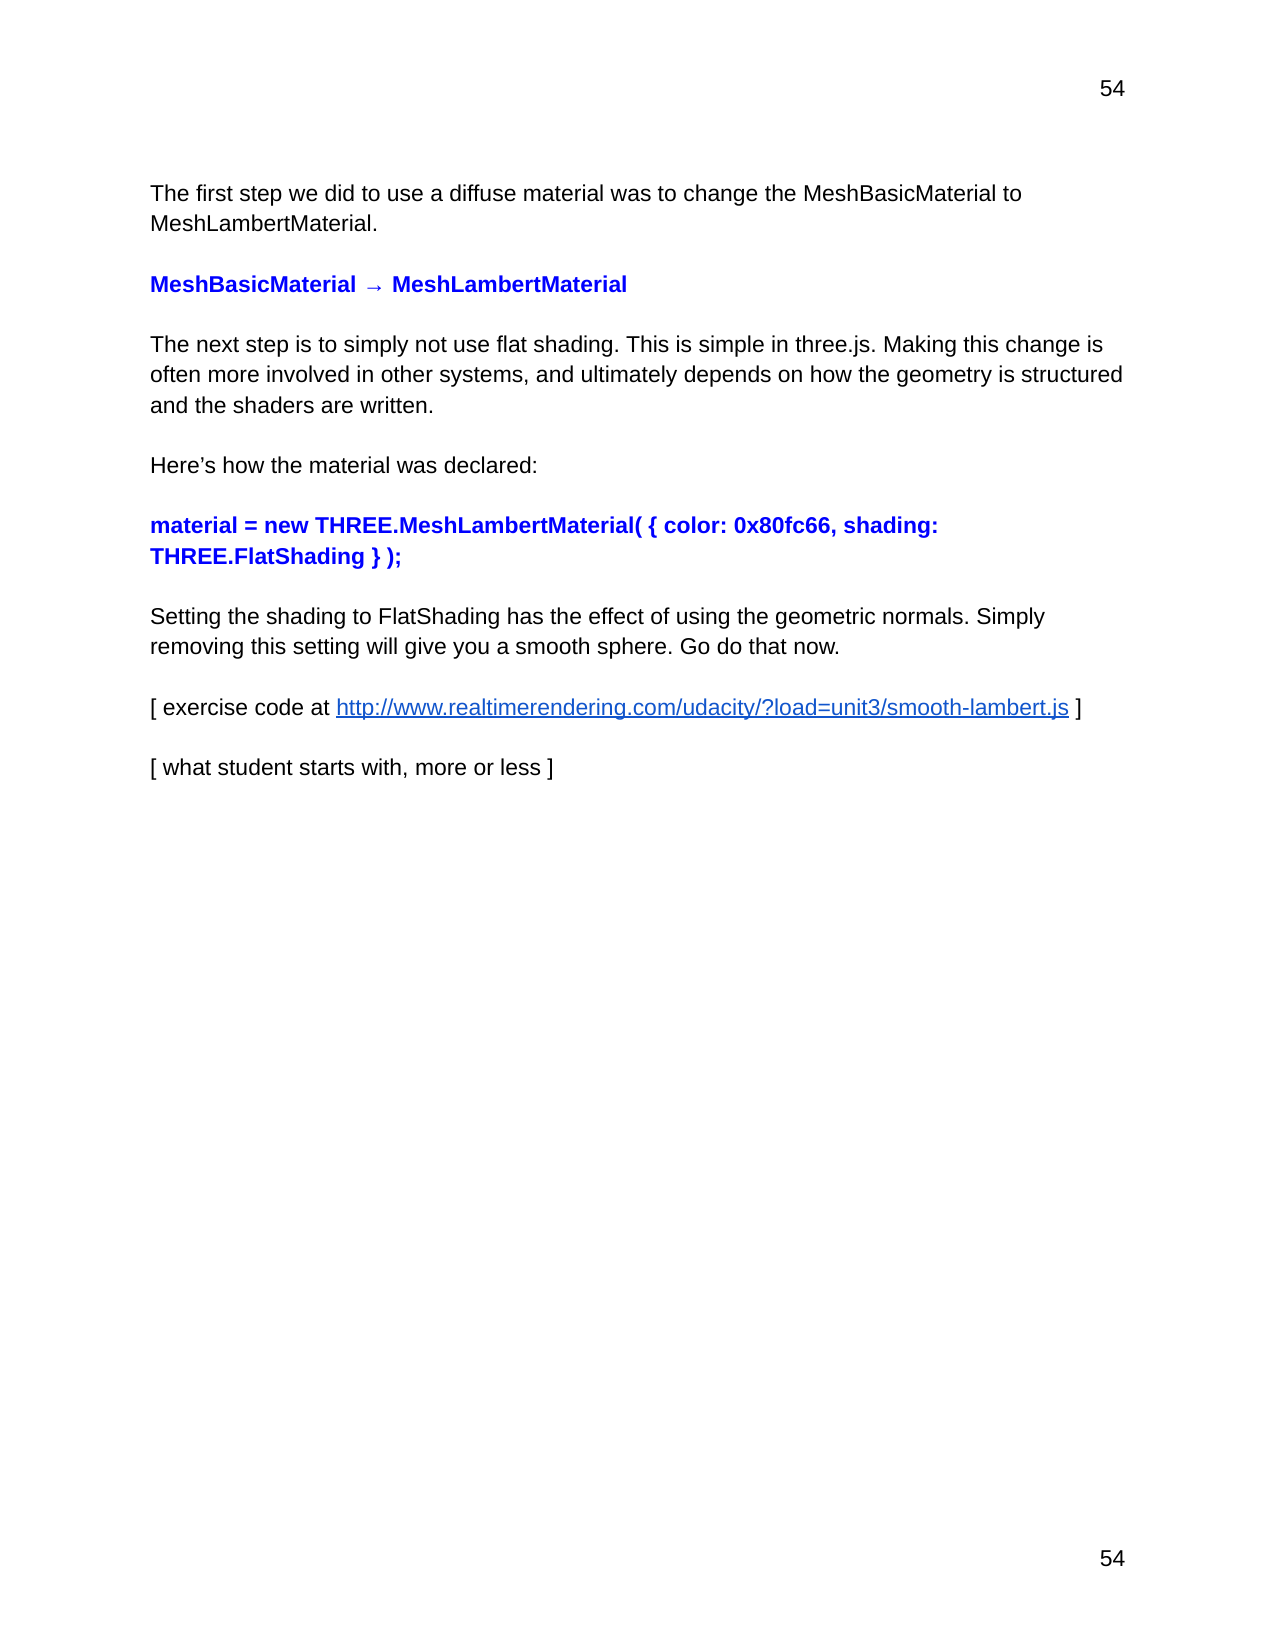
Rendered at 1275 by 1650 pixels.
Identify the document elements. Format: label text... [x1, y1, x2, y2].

text Setting the shading to FlatShading has the effect of using the geometric normals. Simply removing this setting will give you a smooth sphere. Go do that now. [150, 603, 1125, 660]
text The next step is to simply not use flat shading. This is simple in three.js. Making this change is often more involved in other systems, and ultimately depends on how the geometry is structured and the shaders are written. [150, 331, 1125, 418]
text material = new THREE.MeshLambertMaterial( { color: 0x80fc66, shading: THREE.FlatShading } ); [150, 512, 1125, 569]
text The first step we did to use a diffuse material was to change the MeshBasicMaterial to MeshLambertMaterial. [150, 180, 1125, 237]
text MeshBasicMaterial → MeshLambertMaterial [150, 271, 1125, 297]
text [ what student starts with, more or less ] [150, 754, 1125, 781]
text [ exercise code at http://www.realtimerendering.com/udacity/?load=unit3/smooth-lambert.js ] [150, 694, 1125, 720]
text Here’s how the material was declared: [150, 452, 1125, 478]
